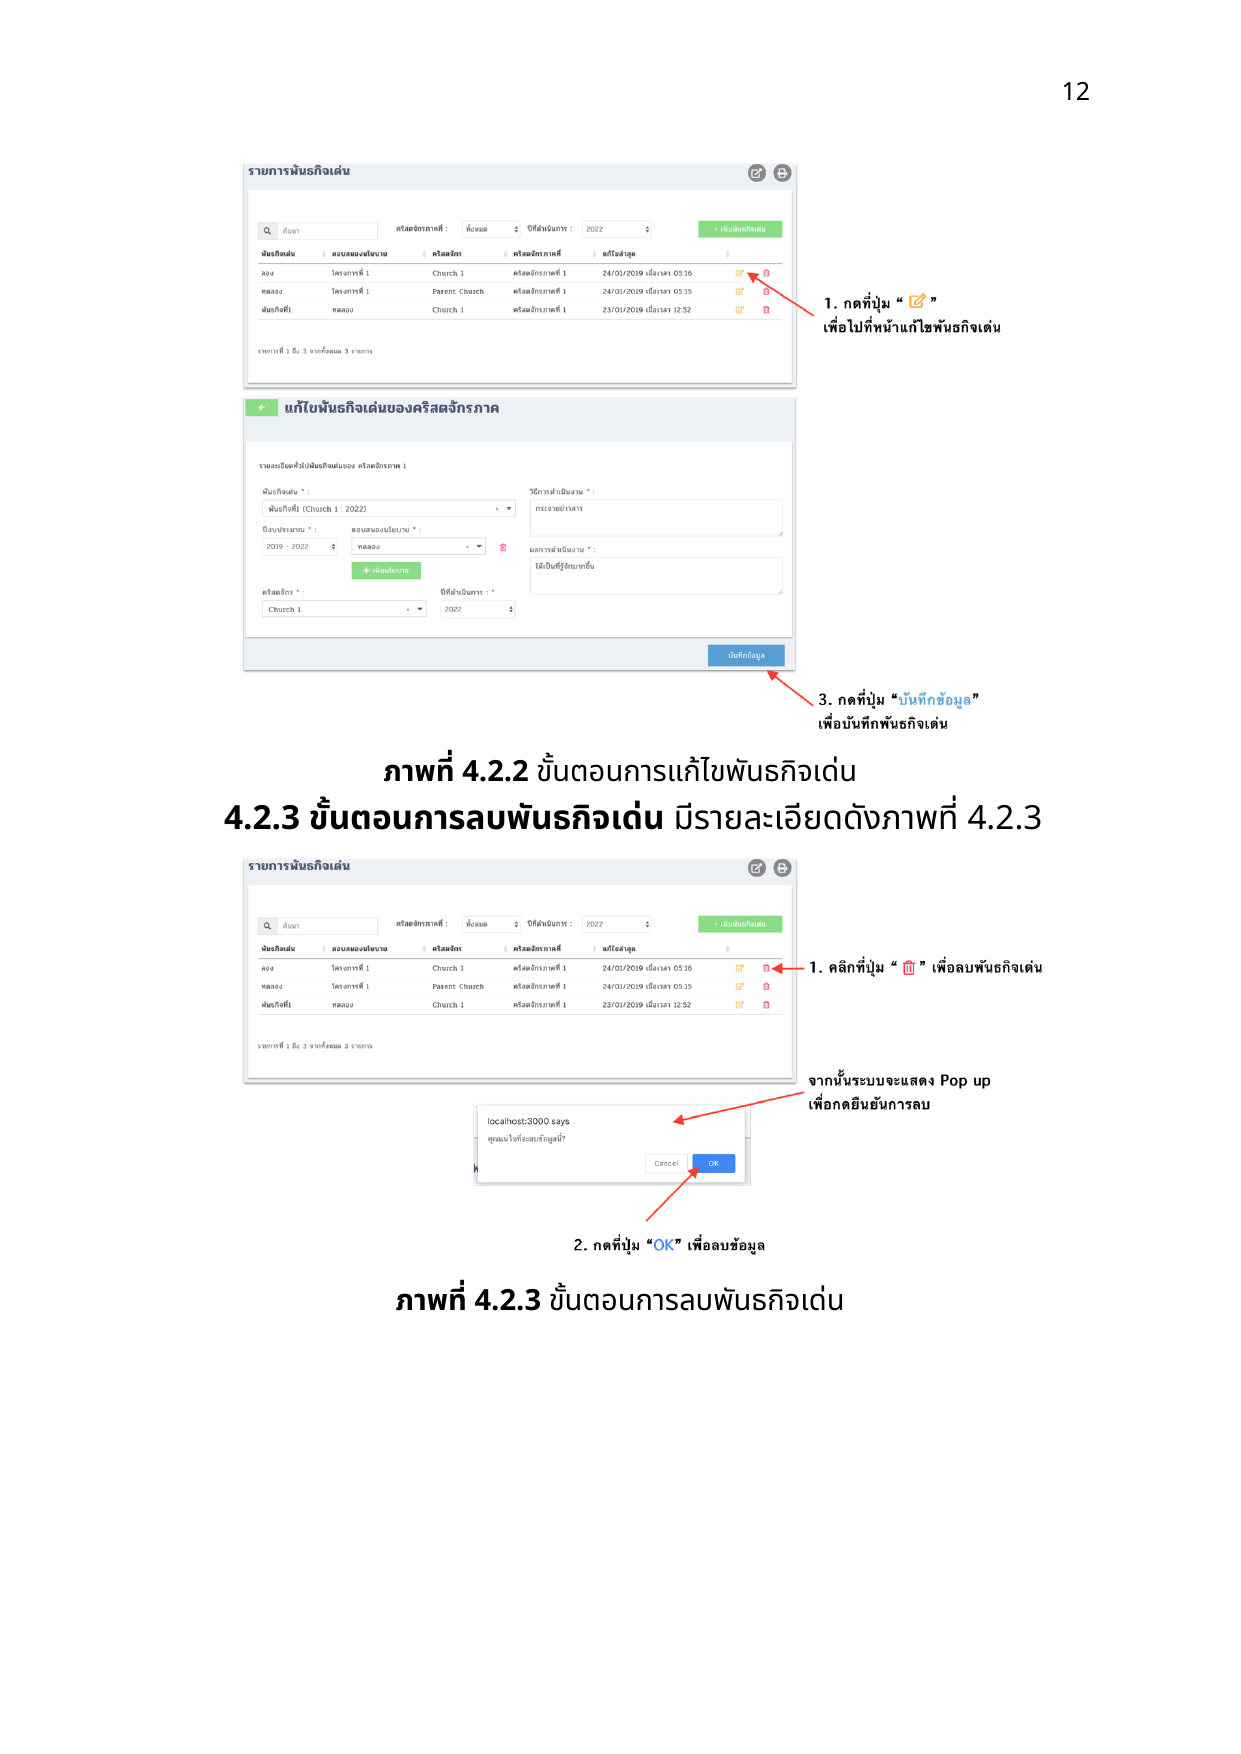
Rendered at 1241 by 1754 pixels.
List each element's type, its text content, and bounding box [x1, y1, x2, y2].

text 4.2.3 ขั้นตอนการลบพันธกิจเด่น มีรายละเอียดดังภาพที่ 4.2.3 [150, 794, 1090, 845]
text ภาพที่ 4.2.3 ขั้นตอนการลบพันธกิจเด่น [150, 1279, 1090, 1323]
picture [228, 844, 1086, 1280]
text ภาพที่ 4.2.2 ขั้นตอนการแก้ไขพันธกิจเด่น [150, 750, 1090, 794]
picture [228, 150, 1086, 750]
